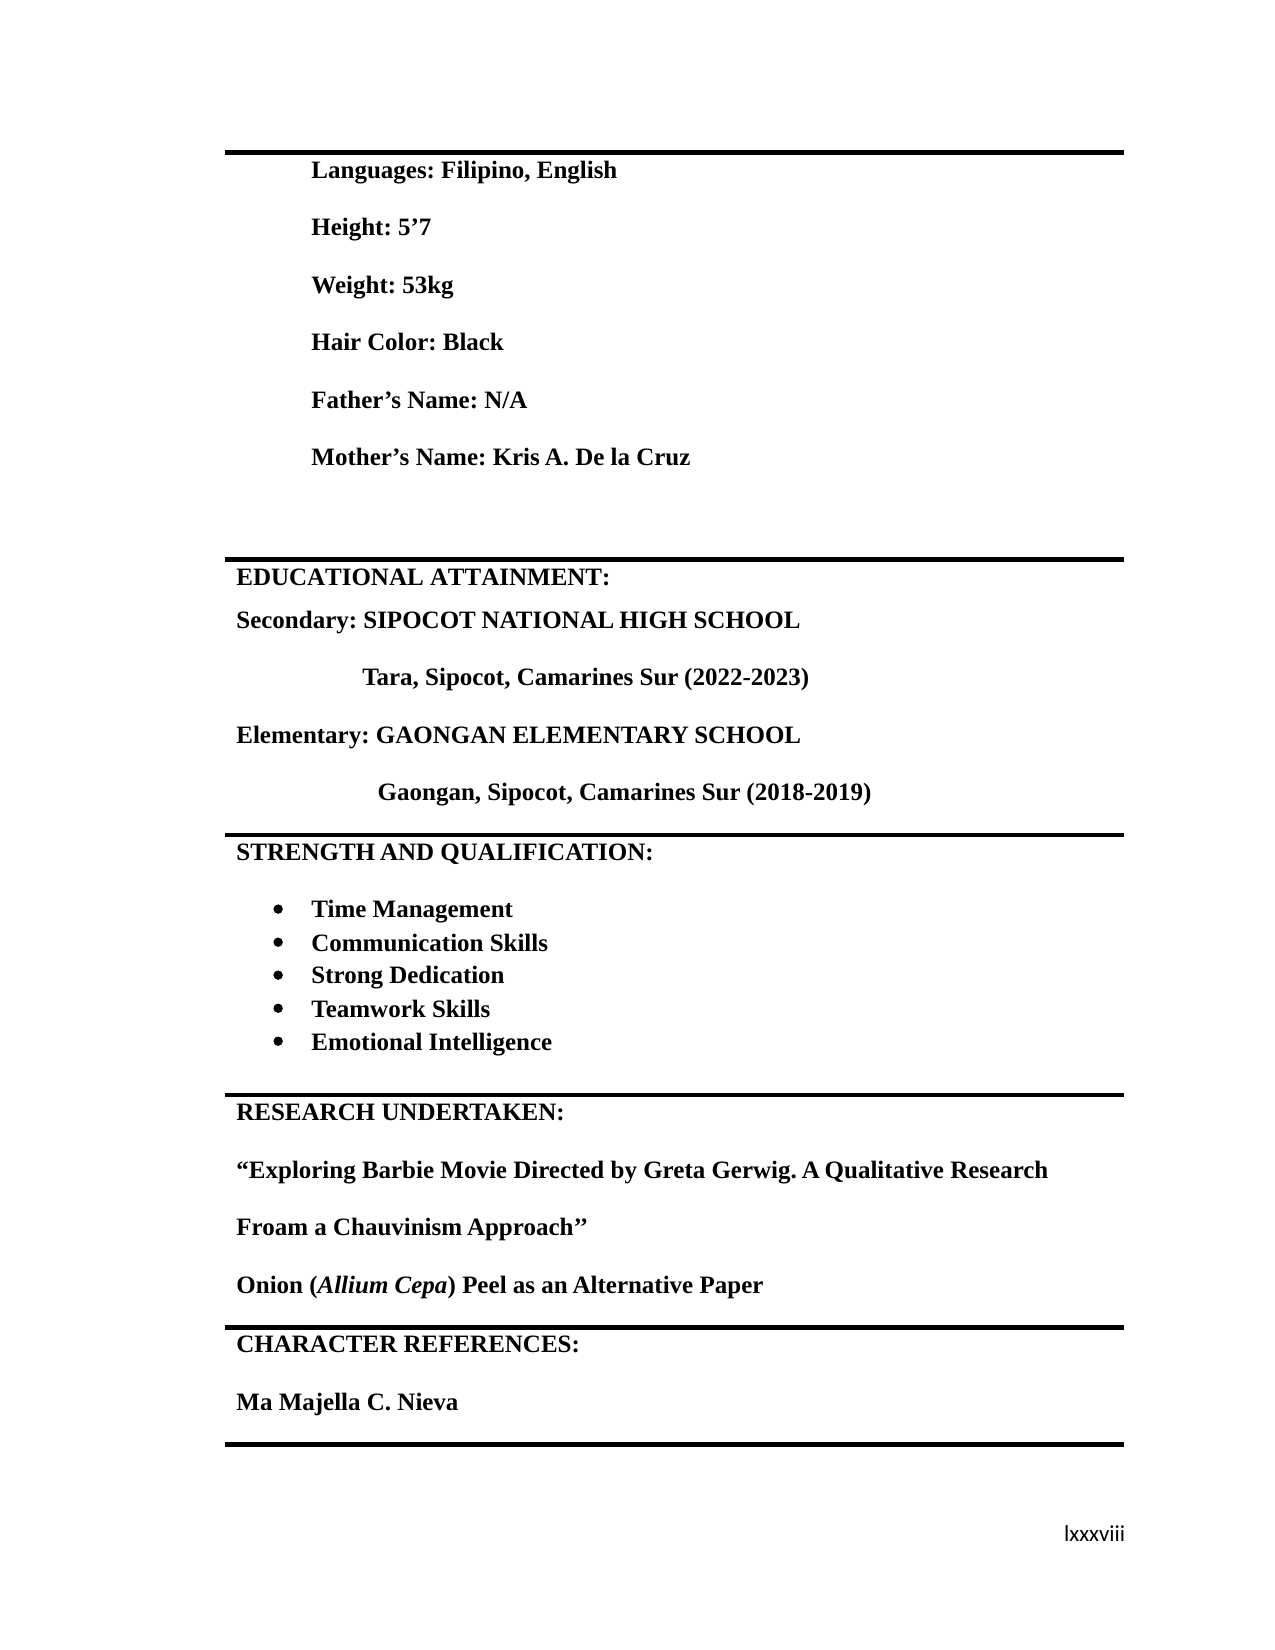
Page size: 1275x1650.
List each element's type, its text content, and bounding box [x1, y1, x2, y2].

table_cell RESEARCH UNDERTAKEN: “Exploring Barbie Movie Directed by Greta Gerwig. A Qualitative Research Froam a Chauvinism Approach’’ Onion (Allium Cepa) Peel as an Alternative Paper [225, 1097, 1124, 1325]
table_cell STRENGTH AND QUALIFICATION: Time Management Communication Skills Strong Dedication Teamwork Skills Emotional Intelligence [225, 837, 1124, 1093]
table_cell EDUCATIONAL ATTAINMENT: Secondary: SIPOCOT NATIONAL HIGH SCHOOL Tara, Sipocot, Camarines Sur (2022-2023) Elementary: GAONGAN ELEMENTARY SCHOOL Gaongan, Sipocot, Camarines Sur (2018-2019) [225, 562, 1124, 832]
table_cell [225, 155, 1124, 557]
table_cell CHARACTER REFERENCES: Ma Majella C. Nieva [225, 1330, 1124, 1442]
